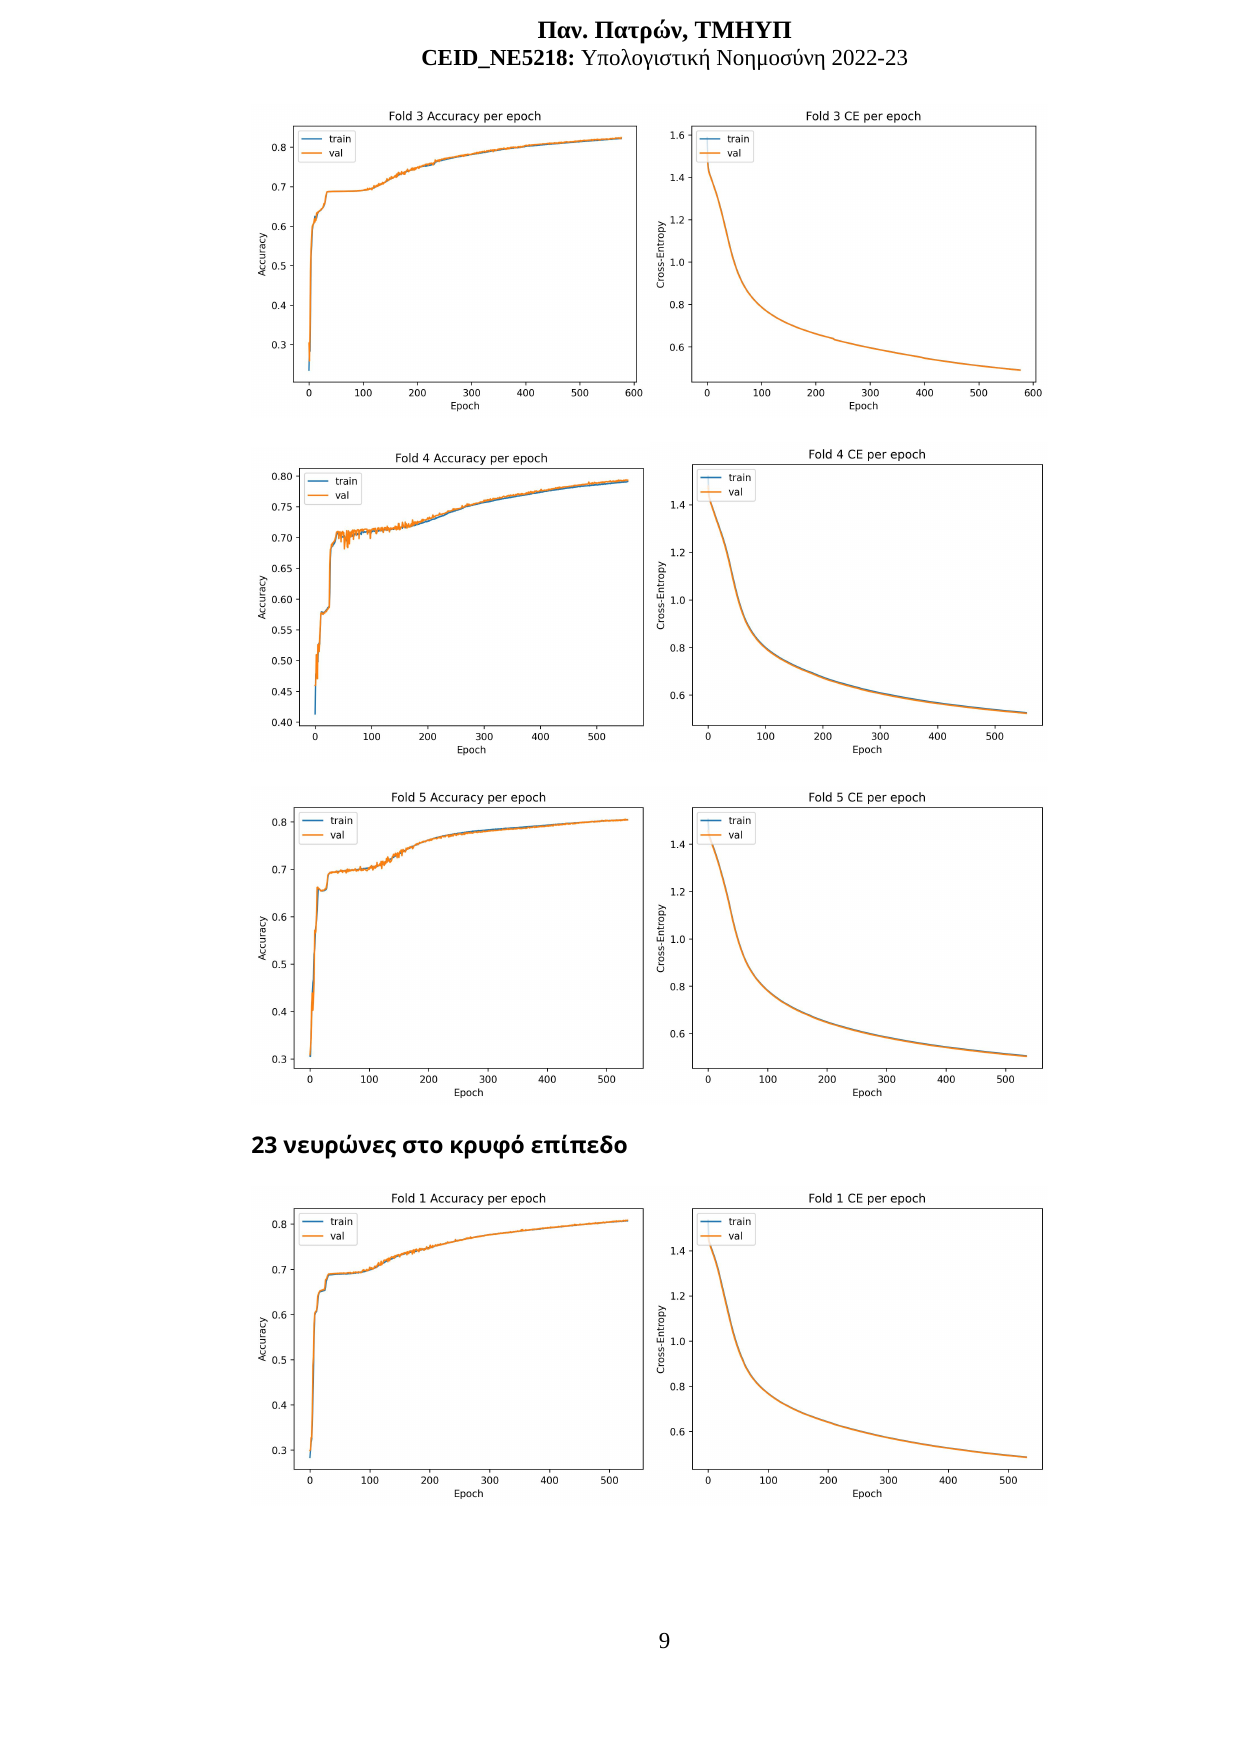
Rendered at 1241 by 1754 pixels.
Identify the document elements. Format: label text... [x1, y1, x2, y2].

picture [251, 786, 1049, 1105]
text 23 νευρώνες στο κρυφό επίπεδο [251, 1129, 1152, 1161]
picture [251, 104, 1049, 418]
picture [251, 442, 1049, 762]
picture [251, 1186, 1049, 1506]
